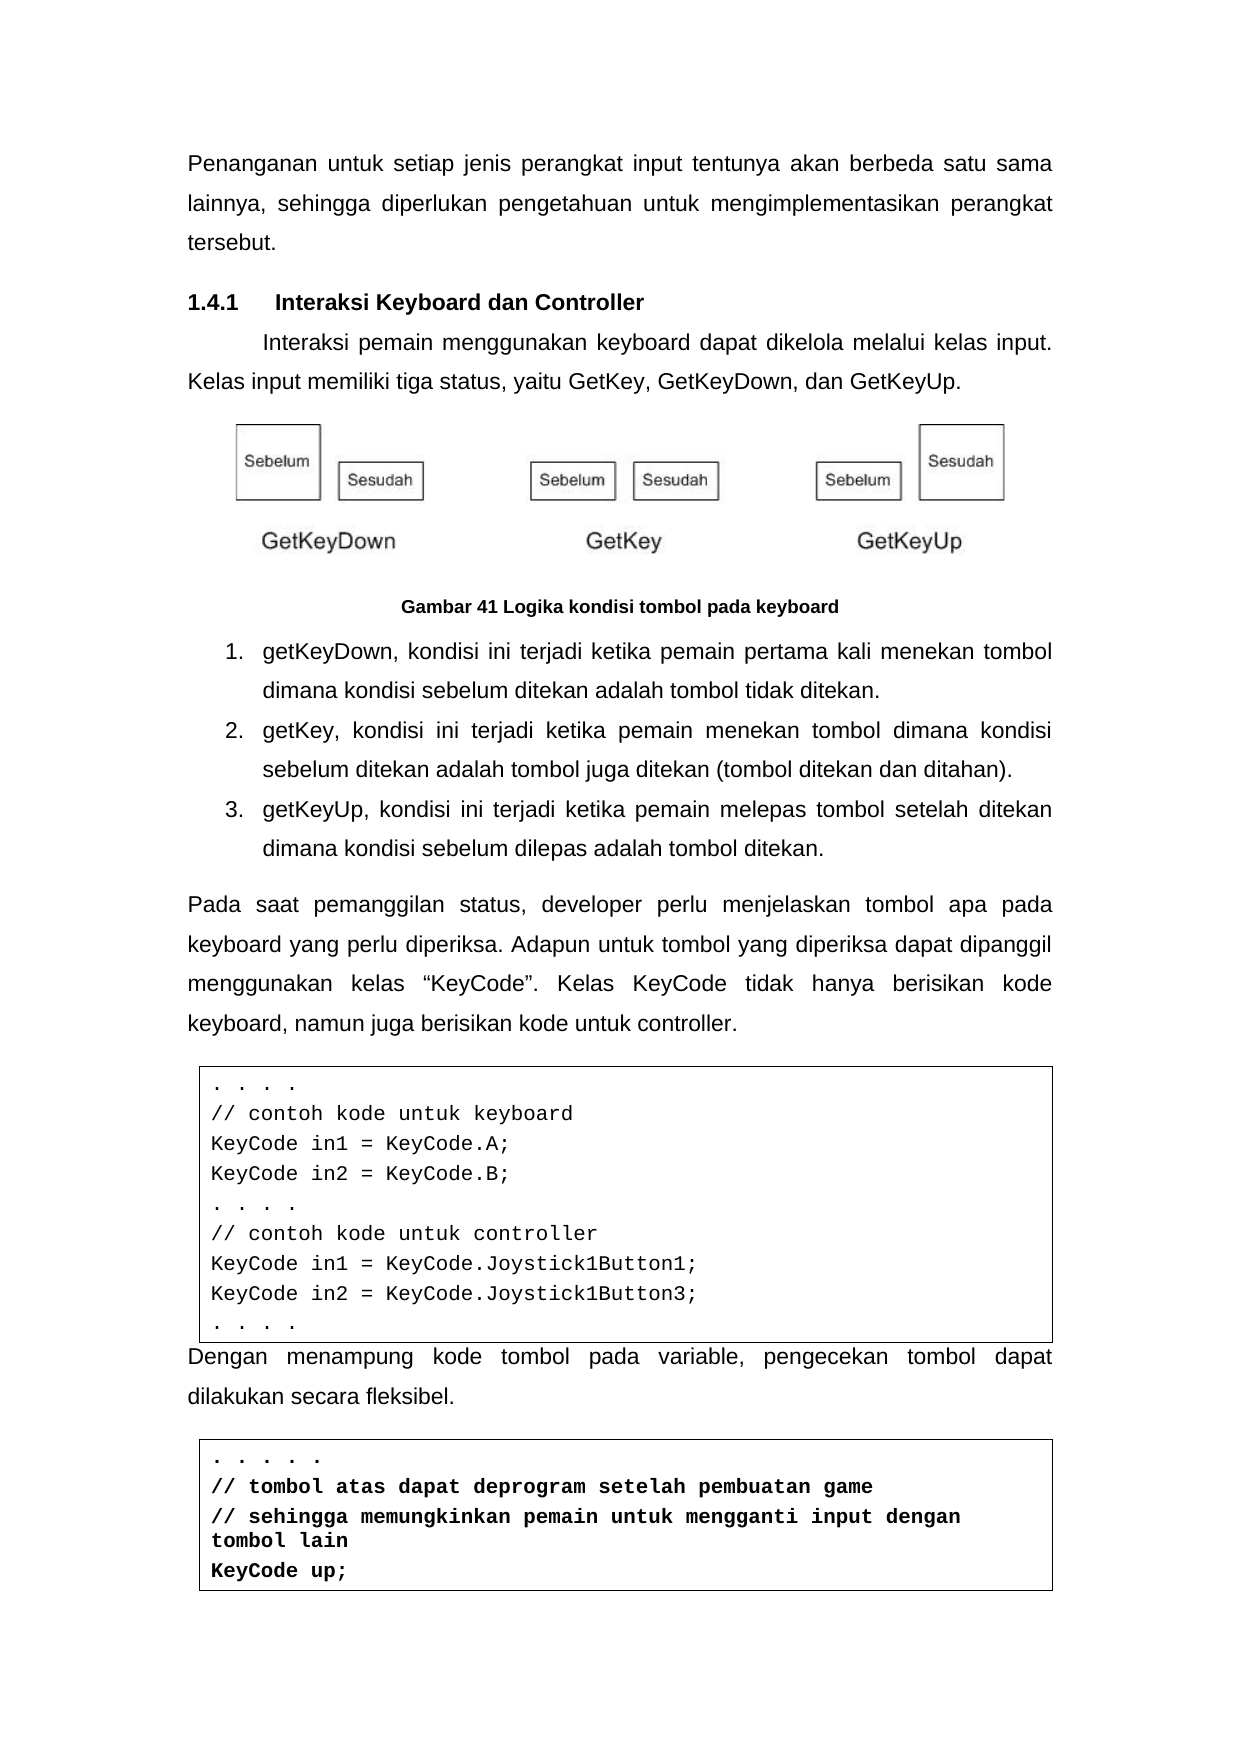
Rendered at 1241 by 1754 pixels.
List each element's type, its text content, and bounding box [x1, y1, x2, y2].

list getKey, kondisi ini terjadi ketika pemain menekan tombol dimana kondisi sebelum ditekan adalah tombol juga ditekan (tombol ditekan dan ditahan). [225, 717, 1053, 783]
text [187, 150, 1053, 255]
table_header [200, 1440, 1052, 1589]
text Dengan menampung kode tombol pada variable, pengecekan tombol dapat dilakukan secara fleksibel. [187, 1343, 1053, 1409]
picture [235, 424, 1005, 566]
text Pada saat pemanggilan status, developer perlu menjelaskan tombol apa pada keyboard yang perlu diperiksa. Adapun untuk tombol yang diperiksa dapat dipanggil menggunakan kelas “KeyCode”. Kelas KeyCode tidak hanya berisikan kode keyboard, namun juga berisikan kode untuk controller. [187, 891, 1053, 1036]
subtitle 1.4.1 Interaksi Keyboard dan Controller [187, 289, 1053, 316]
text Gambar 41 Logika kondisi tombol pada keyboard [187, 595, 1053, 617]
text Interaksi pemain menggunakan keyboard dapat dikelola melalui kelas input. Kelas input memiliki tiga status, yaitu GetKey, GetKeyDown, dan GetKeyUp. [187, 329, 1053, 394]
table_header . . . . // contoh kode untuk keyboard KeyCode in1 = KeyCode.A; KeyCode in2 = KeyCode.B; . . . . // contoh kode untuk controller KeyCode in1 = KeyCode.Joystick1Button1; KeyCode in2 = KeyCode.Joystick1Button3; . . . . [200, 1067, 1052, 1342]
list getKeyUp, kondisi ini terjadi ketika pemain melepas tombol setelah ditekan dimana kondisi sebelum dilepas adalah tombol ditekan. [225, 796, 1053, 862]
list getKeyDown, kondisi ini terjadi ketika pemain pertama kali menekan tombol dimana kondisi sebelum ditekan adalah tombol tidak ditekan. [225, 638, 1053, 704]
